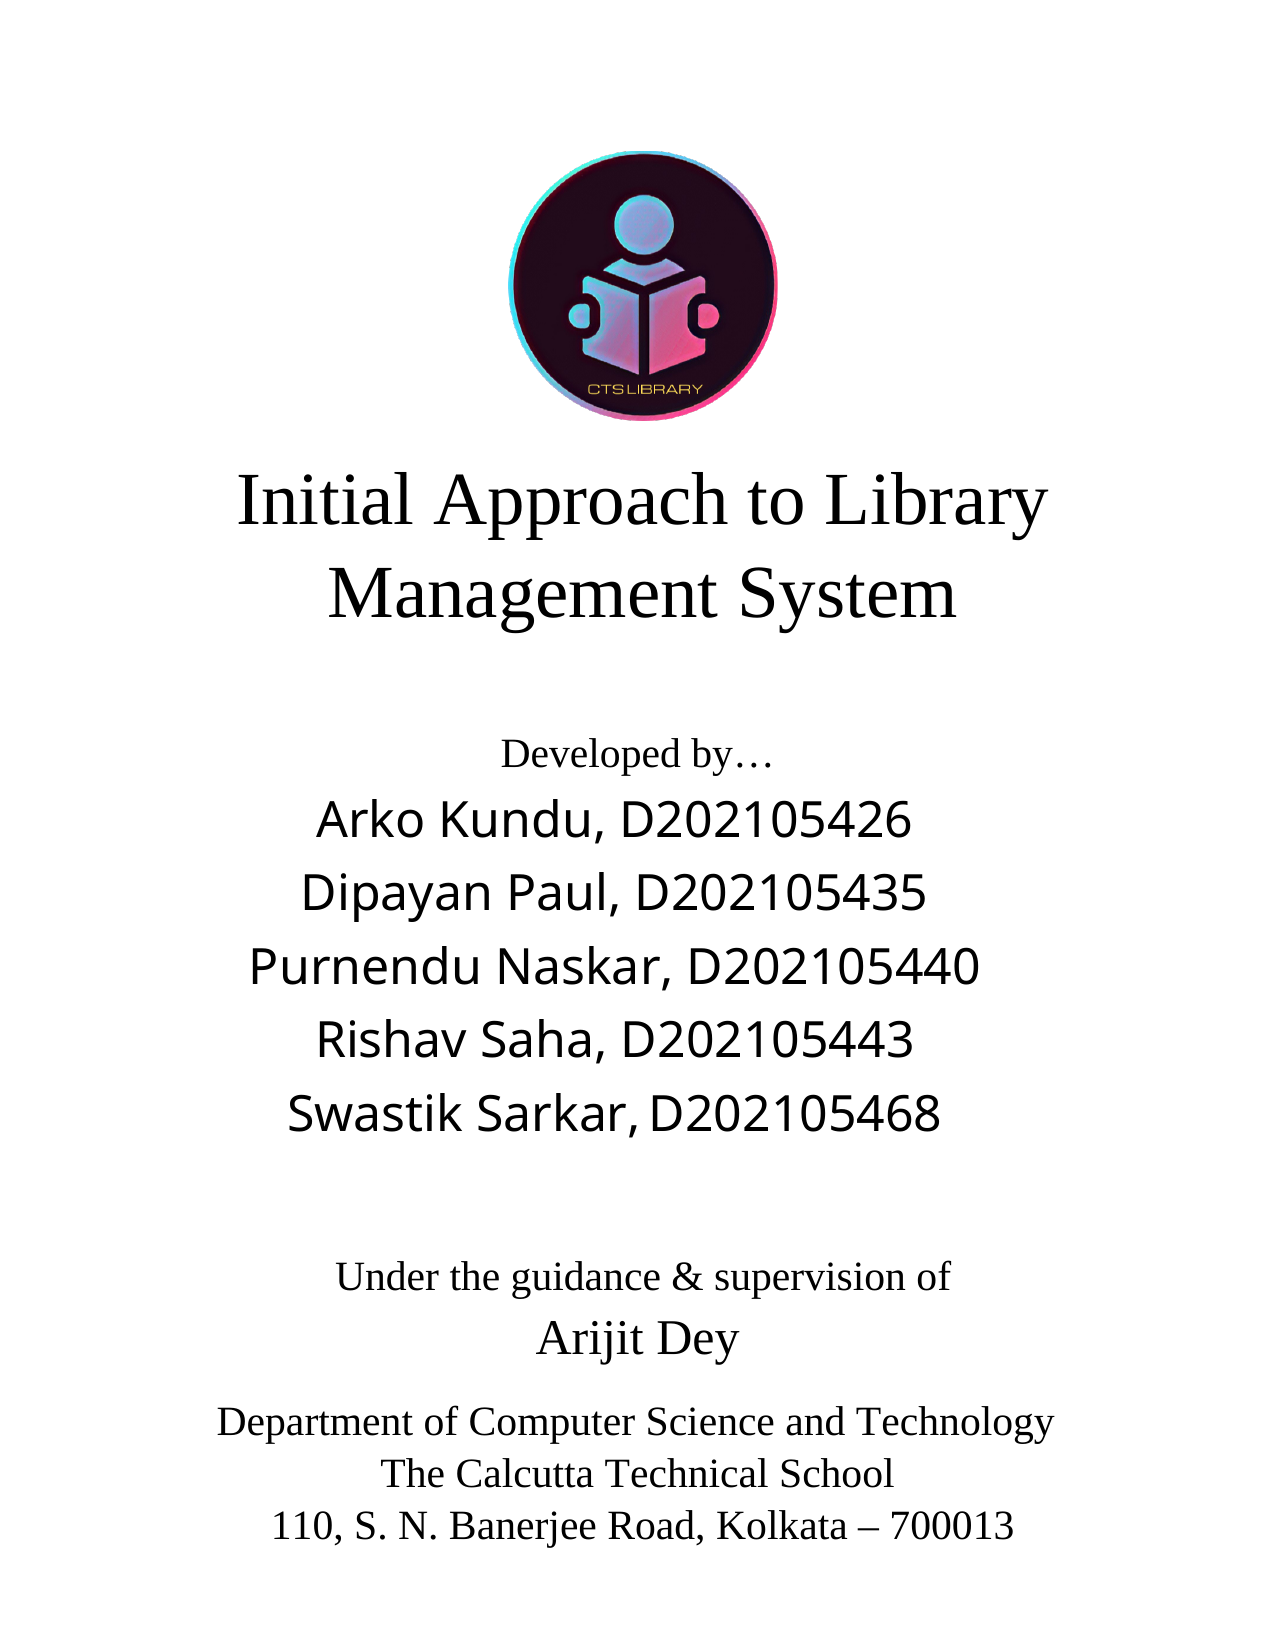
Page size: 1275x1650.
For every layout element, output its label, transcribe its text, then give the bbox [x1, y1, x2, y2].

text Developed by… [150, 728, 1125, 776]
subtitle Arijit Dey [183, 1307, 1092, 1365]
text Initial Approach to Library Management System [161, 454, 1125, 634]
text Department of Computer Science and Technology [216, 1397, 1125, 1445]
text Dipayan Paul, D202105435 [150, 857, 1079, 925]
text Arko Kundu, D202105426 [150, 784, 1079, 852]
text Under the guidance & supervision of [335, 1252, 1125, 1299]
text Rishav Saha, D202105443 [150, 1004, 1079, 1072]
text 110, S. N. Banerjee Road, Kolkata – 700013 [271, 1500, 1125, 1548]
picture [508, 151, 778, 421]
text The Calcutta Technical School [380, 1448, 1125, 1496]
text Swastik Sarkar, D202105468 [150, 1078, 1079, 1146]
text Purnendu Naskar, D202105440 [150, 931, 1079, 999]
